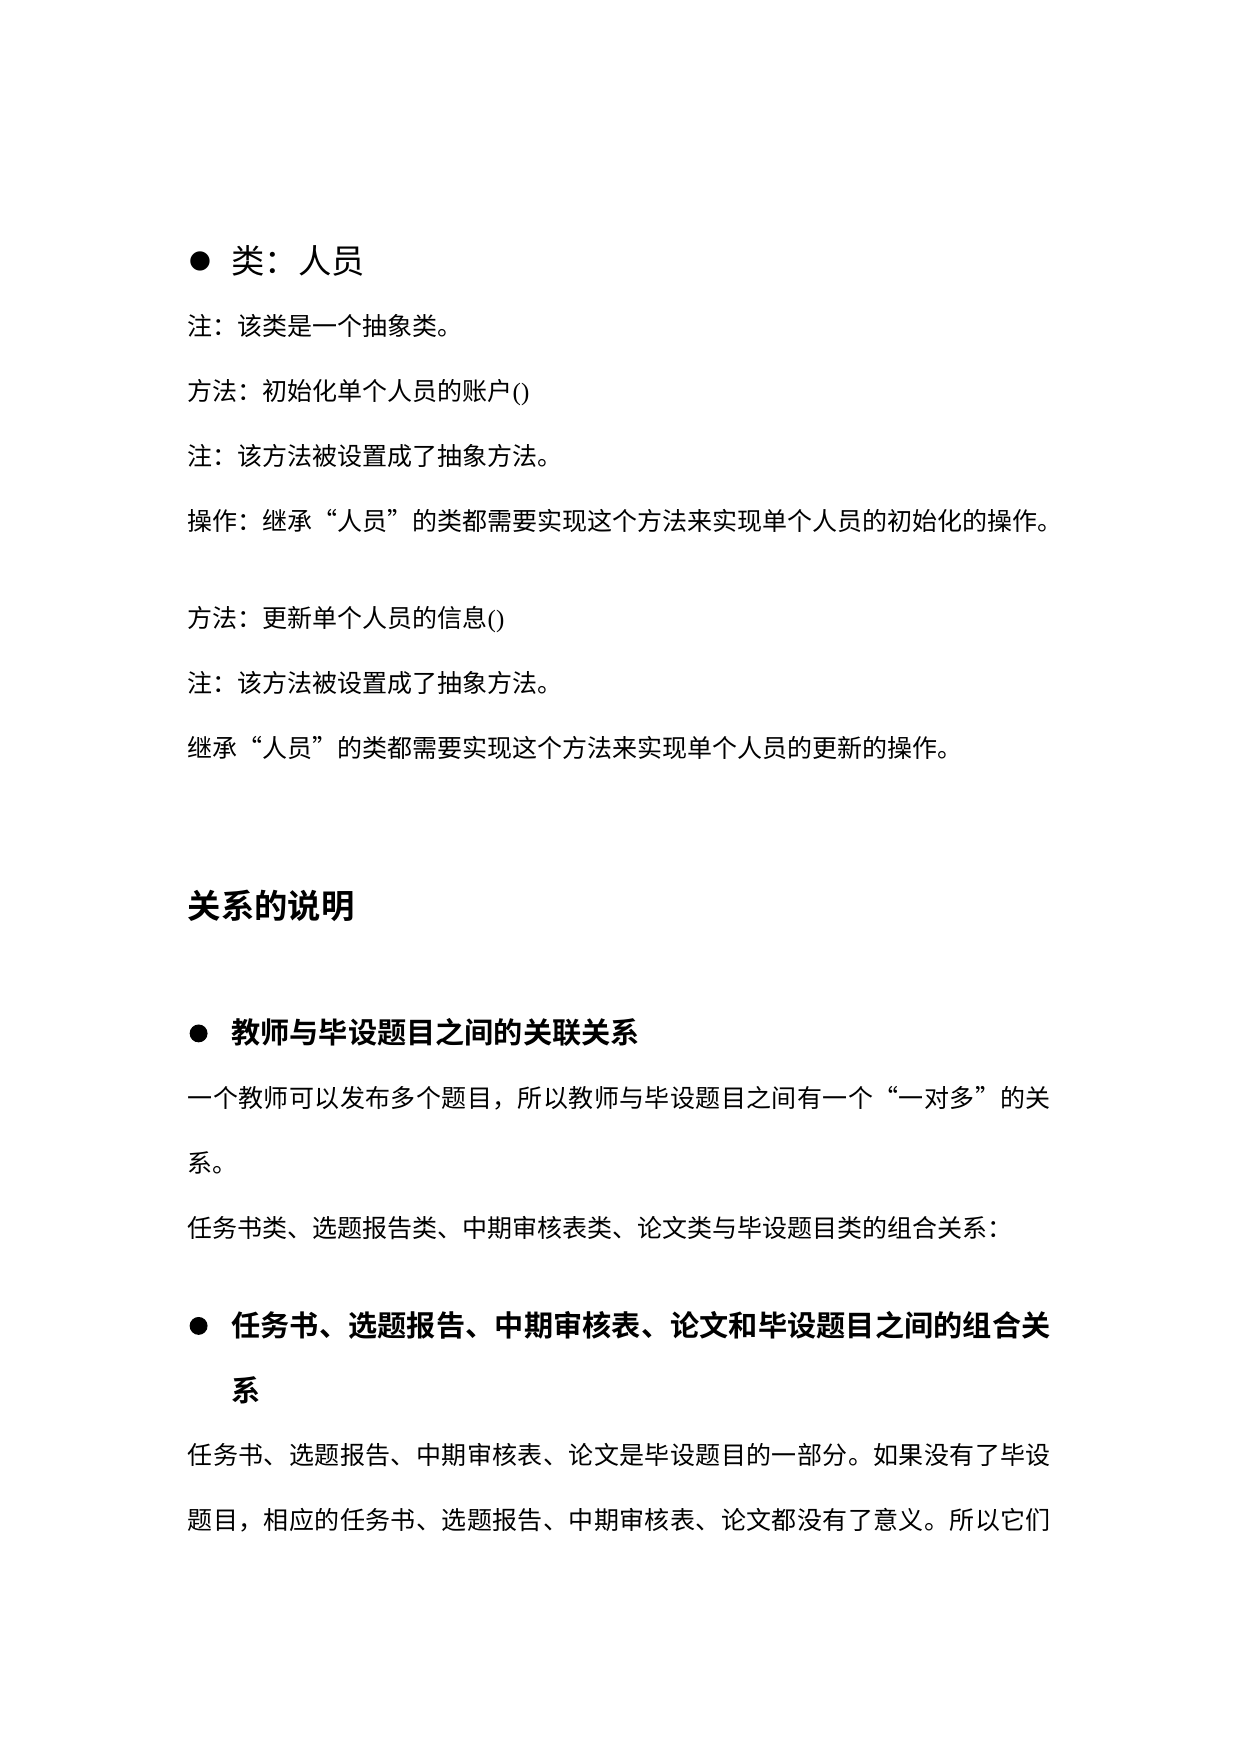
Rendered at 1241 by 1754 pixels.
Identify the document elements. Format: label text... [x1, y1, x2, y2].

text 继承“人员”的类都需要实现这个方法来实现单个人员的更新的操作。 [187, 714, 1053, 779]
text 注：该方法被设置成了抽象方法。 [187, 422, 1053, 487]
text 操作：继承“人员”的类都需要实现这个方法来实现单个人员的初始化的操作。 [187, 487, 1053, 552]
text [187, 1421, 1053, 1551]
list 教师与毕设题目之间的关联关系 [187, 999, 1053, 1064]
list 类：人员 [187, 227, 1053, 292]
text 一个教师可以发布多个题目，所以教师与毕设题目之间有一个“一对多”的关系。 [187, 1064, 1053, 1194]
text 注：该方法被设置成了抽象方法。 [187, 649, 1053, 714]
text 方法：更新单个人员的信息() [187, 584, 1053, 649]
text 任务书类、选题报告类、中期审核表类、论文类与毕设题目类的组合关系： [187, 1194, 1053, 1259]
subtitle 关系的说明 [187, 872, 1053, 937]
list 任务书、选题报告、中期审核表、论文和毕设题目之间的组合关系 [187, 1291, 1053, 1421]
text 注：该类是一个抽象类。 [187, 292, 1053, 357]
text 方法：初始化单个人员的账户() [187, 357, 1053, 422]
